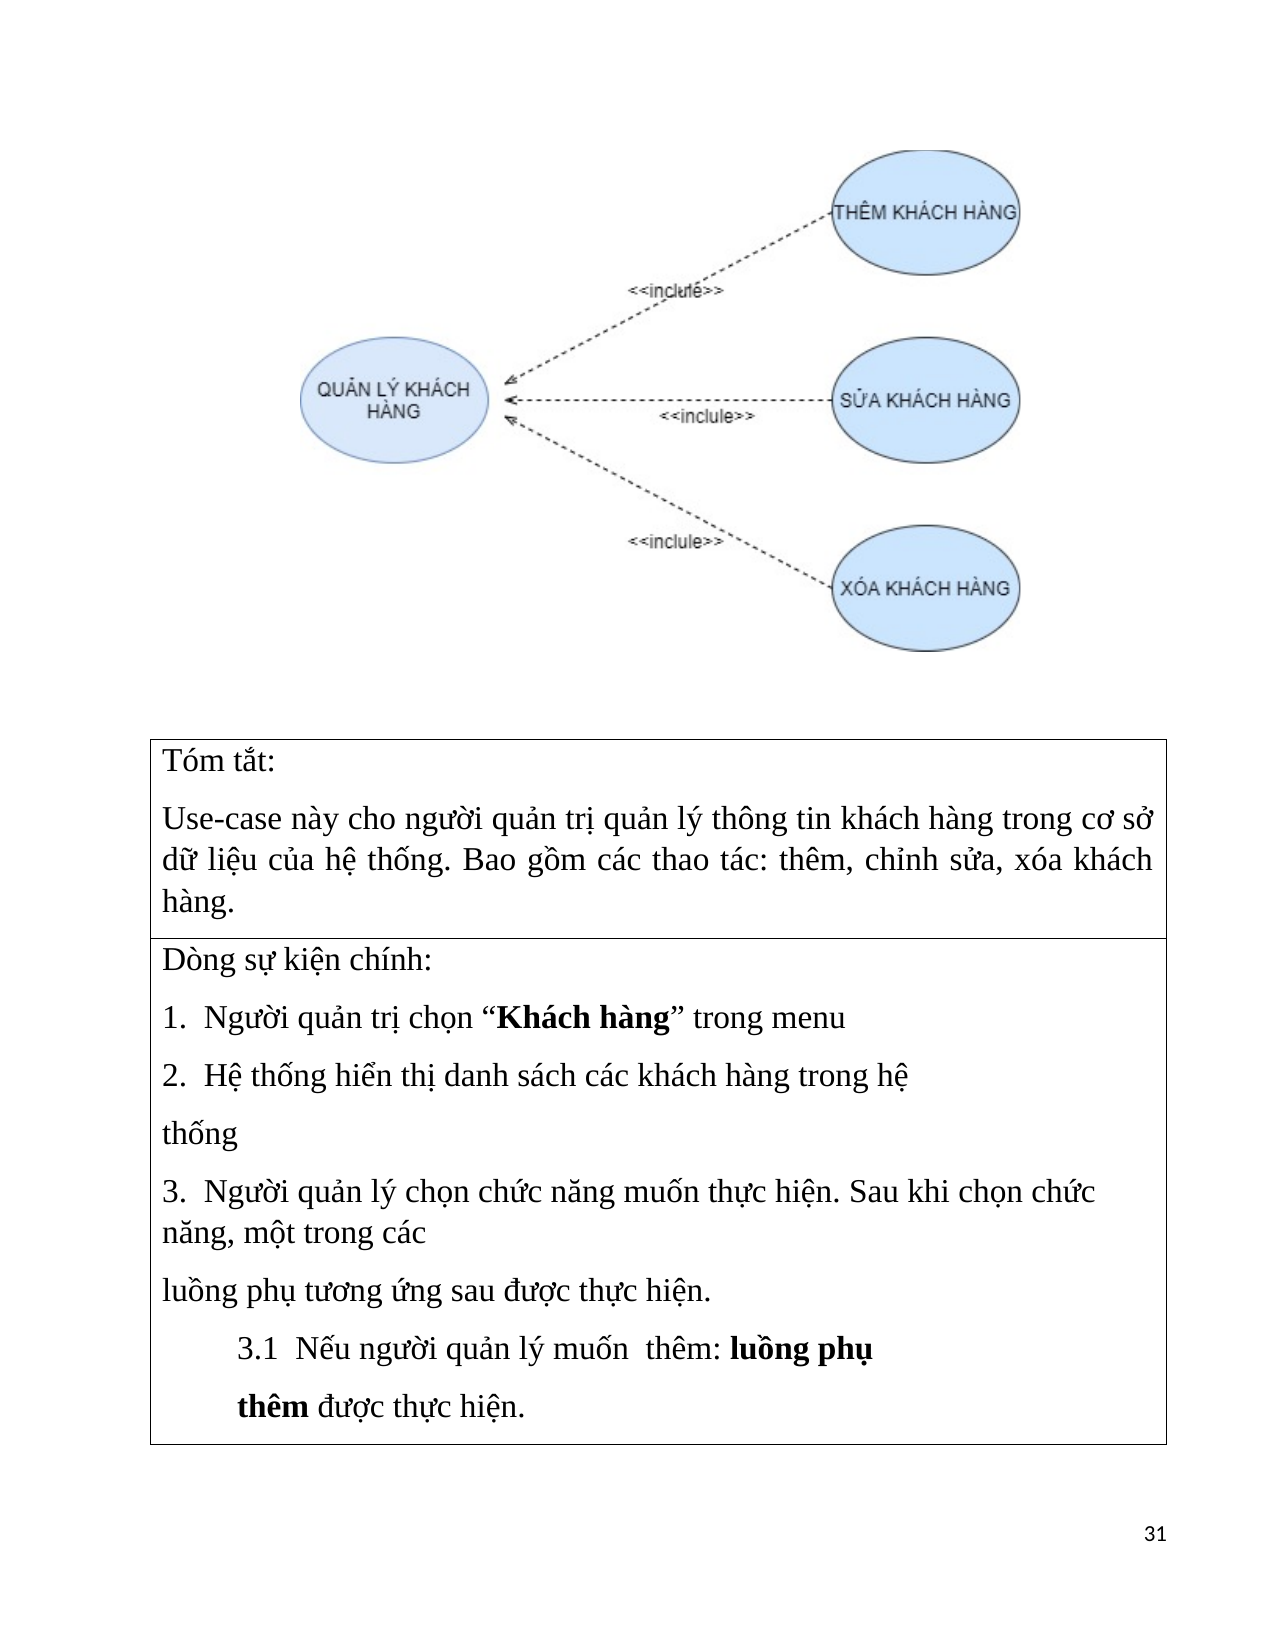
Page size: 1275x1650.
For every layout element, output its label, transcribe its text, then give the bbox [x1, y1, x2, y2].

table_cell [151, 939, 1166, 1444]
picture [300, 150, 1021, 652]
table_header Tóm tắt: Use-case này cho người quản trị quản lý thông tin khách hàng trong cơ sở dữ liệu của hệ thống. Bao gồm các thao tác: thêm, chỉnh sửa, xóa khách hàng. [151, 740, 1166, 938]
